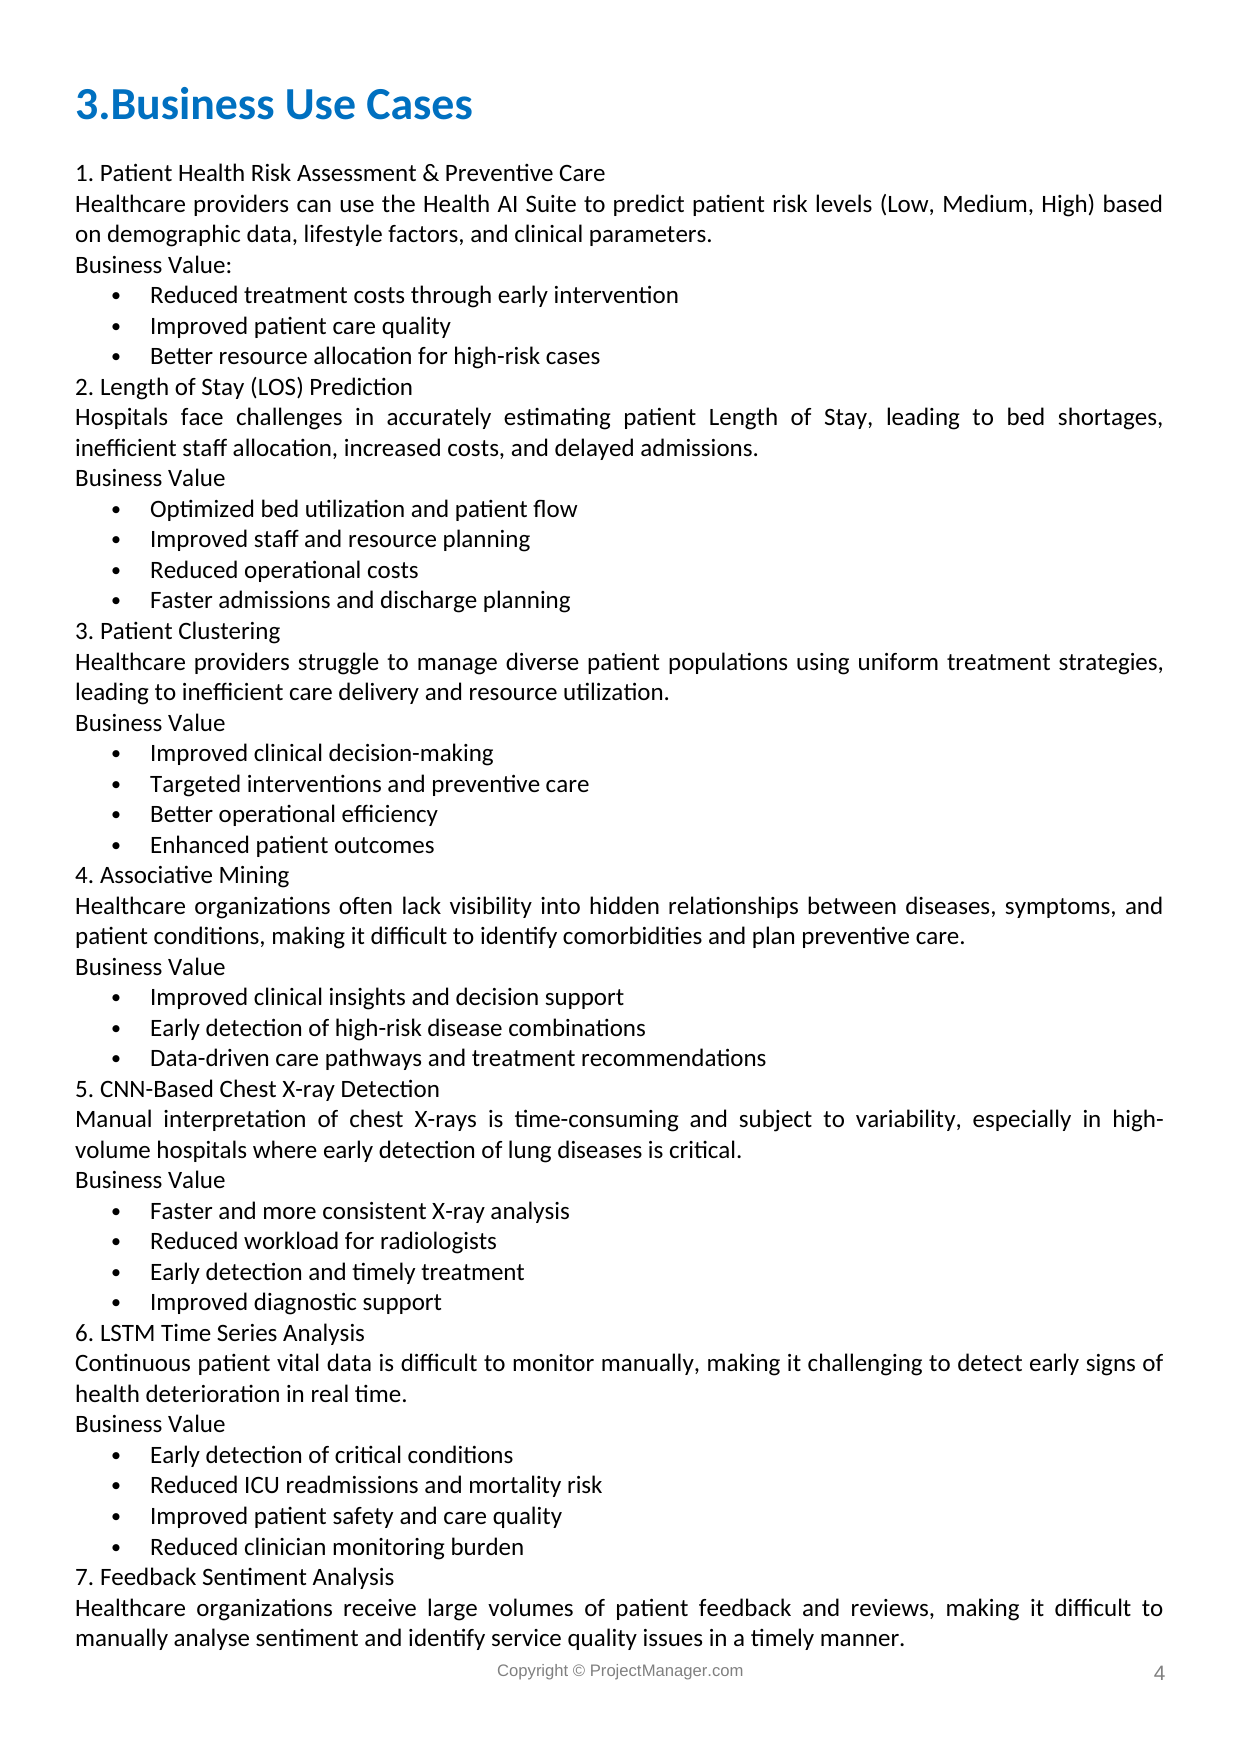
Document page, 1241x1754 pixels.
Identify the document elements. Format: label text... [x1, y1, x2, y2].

text Business Value [75, 707, 1165, 737]
text Healthcare organizations often lack visibility into hidden relationships between diseases, symptoms, and patient conditions, making it difficult to identify comorbidities and plan preventive care. [75, 890, 1165, 951]
list Early detection and timely treatment [112, 1256, 1165, 1287]
text Healthcare providers struggle to manage diverse patient populations using uniform treatment strategies, leading to inefficient care delivery and resource utilization. [75, 646, 1165, 707]
text 3. Patient Clustering [75, 615, 1165, 646]
list Better resource allocation for high-risk cases [112, 340, 1165, 371]
text 4. Associative Mining [75, 859, 1165, 890]
text Continuous patient vital data is difficult to monitor manually, making it challenging to detect early signs of health deterioration in real time. [75, 1348, 1165, 1409]
list Early detection of high-risk disease combinations [112, 1012, 1165, 1042]
text 7. Feedback Sentiment Analysis [75, 1561, 1165, 1592]
list Reduced workload for radiologists [112, 1226, 1165, 1256]
list Improved clinical decision-making [112, 737, 1165, 768]
list Faster and more consistent X-ray analysis [112, 1195, 1165, 1226]
list Enhanced patient outcomes [112, 829, 1165, 859]
list Reduced treatment costs through early intervention [112, 279, 1165, 310]
list Early detection of critical conditions [112, 1439, 1165, 1470]
text 5. CNN-Based Chest X-ray Detection [75, 1073, 1165, 1103]
text Business Value [75, 462, 1165, 493]
list Improved patient safety and care quality [112, 1500, 1165, 1531]
list Optimized bed utilization and patient flow [112, 493, 1165, 523]
list Reduced ICU readmissions and mortality risk [112, 1470, 1165, 1500]
text Healthcare organizations receive large volumes of patient feedback and reviews, making it difficult to manually analyse sentiment and identify service quality issues in a timely manner. [75, 1592, 1165, 1653]
text 2. Length of Stay (LOS) Prediction [75, 371, 1165, 401]
list Improved clinical insights and decision support [112, 981, 1165, 1012]
list Improved diagnostic support [112, 1287, 1165, 1317]
text Business Value [75, 1164, 1165, 1195]
text Business Value [75, 951, 1165, 981]
list Reduced operational costs [112, 554, 1165, 584]
text 6. LSTM Time Series Analysis [75, 1317, 1165, 1348]
list Data-driven care pathways and treatment recommendations [112, 1042, 1165, 1073]
list Targeted interventions and preventive care [112, 768, 1165, 798]
list Improved staff and resource planning [112, 523, 1165, 554]
text Business Value [75, 1409, 1165, 1439]
list Faster admissions and discharge planning [112, 584, 1165, 615]
text Healthcare providers can use the Health AI Suite to predict patient risk levels (Low, Medium, High) based on demographic data, lifestyle factors, and clinical parameters. [75, 188, 1165, 249]
text Hospitals face challenges in accurately estimating patient Length of Stay, leading to bed shortages, inefficient staff allocation, increased costs, and delayed admissions. [75, 401, 1165, 462]
list Better operational efficiency [112, 798, 1165, 829]
text Manual interpretation of chest X-rays is time-consuming and subject to variability, especially in high-volume hospitals where early detection of lung diseases is critical. [75, 1103, 1165, 1164]
list Reduced clinician monitoring burden [112, 1531, 1165, 1561]
text 3.Business Use Cases [75, 75, 1165, 131]
text Business Value: [75, 249, 1165, 279]
text 1. Patient Health Risk Assessment & Preventive Care [75, 157, 1165, 188]
list Improved patient care quality [112, 310, 1165, 340]
